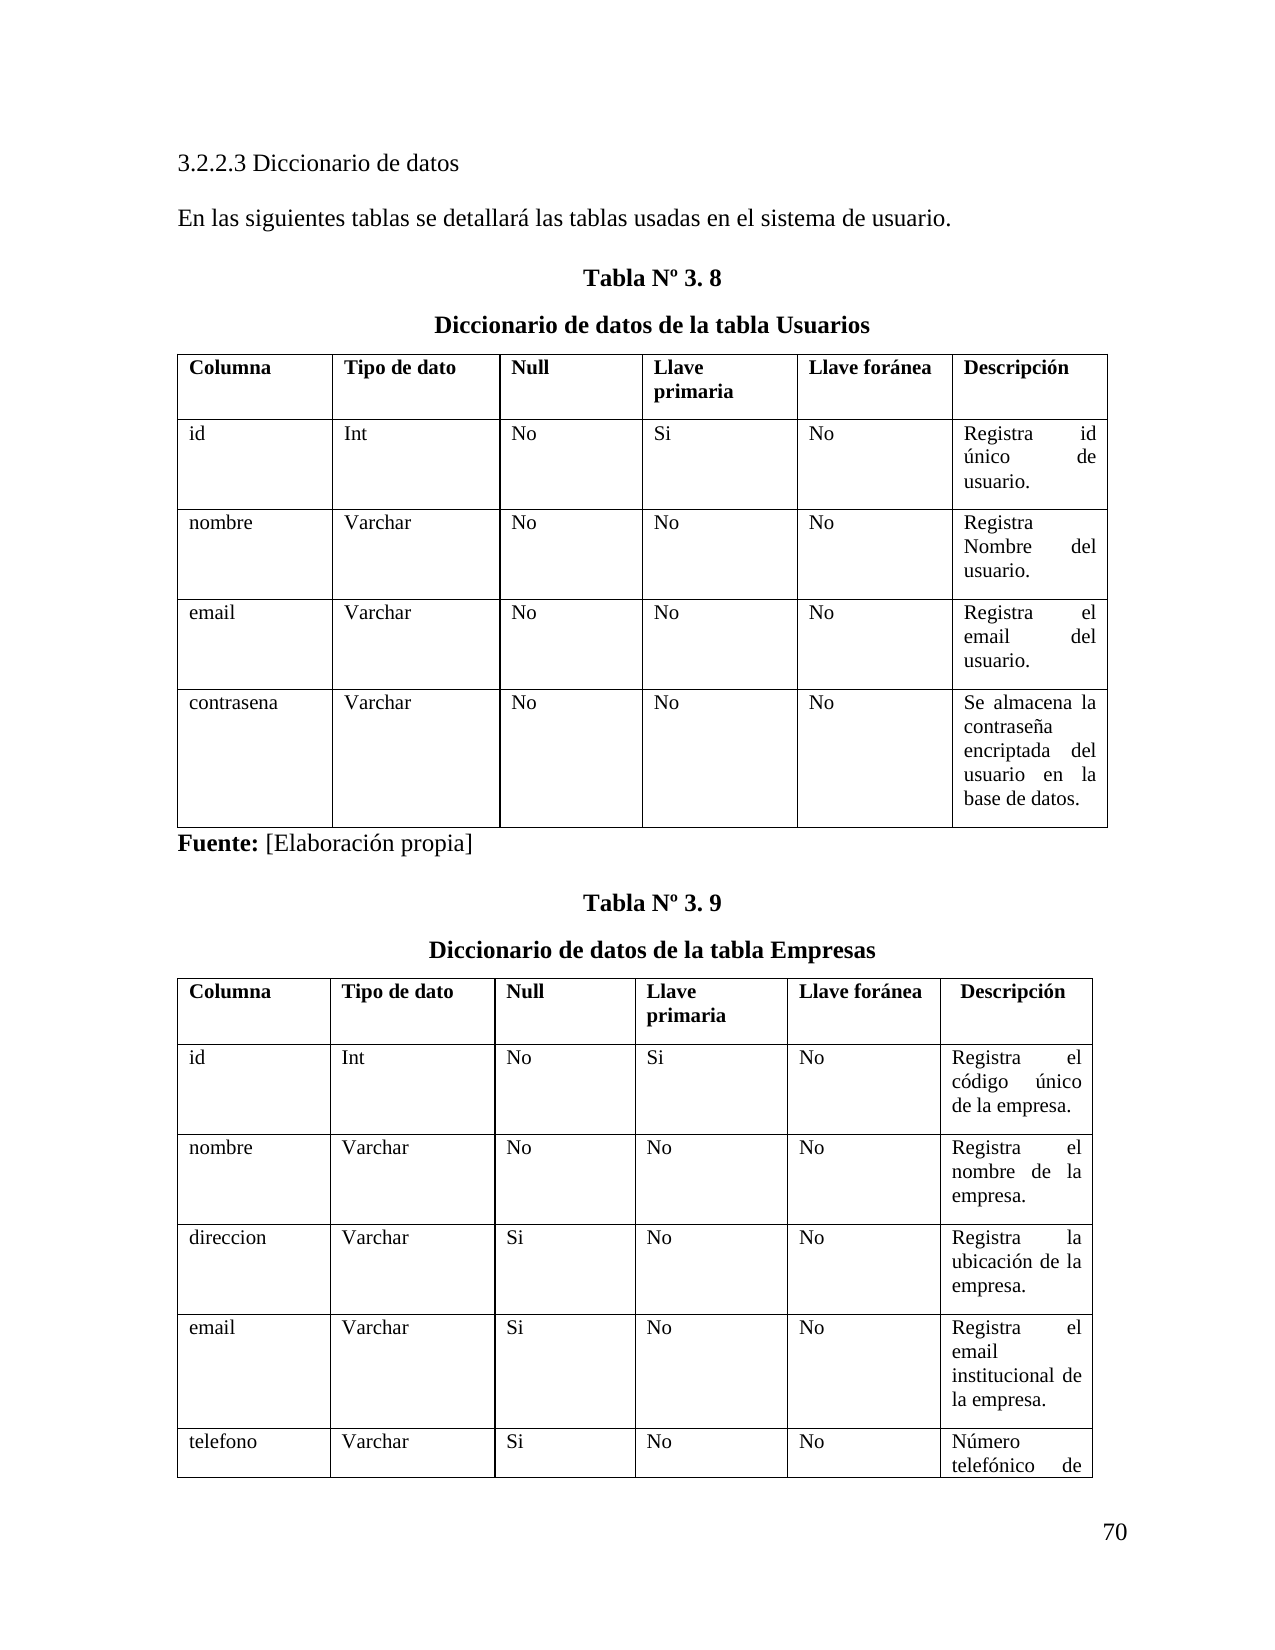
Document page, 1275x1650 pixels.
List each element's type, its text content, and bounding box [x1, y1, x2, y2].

table_header Llave foránea [788, 979, 940, 1044]
table_cell Se almacena la contraseña encriptada del usuario en la base de datos. [953, 690, 1107, 827]
table_cell No [798, 510, 952, 599]
table_cell contrasena [178, 690, 332, 827]
table_cell No [798, 600, 952, 689]
table_cell No [643, 510, 797, 599]
table_cell Varchar [331, 1225, 494, 1314]
table_cell No [798, 420, 952, 509]
table_cell Si [496, 1225, 635, 1314]
table_cell Registra id único de usuario. [953, 420, 1107, 509]
table_cell telefono [178, 1429, 330, 1477]
table_cell No [788, 1135, 940, 1224]
table_cell id [178, 420, 332, 509]
table_cell email [178, 600, 332, 689]
table_cell Registra el email del usuario. [953, 600, 1107, 689]
subtitle Tabla Nº 3. 9 [177, 888, 1127, 917]
table_header Null [501, 355, 642, 419]
table_cell Int [333, 420, 499, 509]
table_cell No [496, 1135, 635, 1224]
table_cell No [643, 690, 797, 827]
table_cell Si [496, 1315, 635, 1428]
table_header Tipo de dato [331, 979, 494, 1044]
table_cell No [788, 1225, 940, 1314]
table_cell direccion [178, 1225, 330, 1314]
table_header Llave primaria [636, 979, 787, 1044]
table_cell No [788, 1315, 940, 1428]
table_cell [941, 1429, 1092, 1477]
table_cell Si [496, 1429, 635, 1477]
table_cell Registra Nombre del usuario. [953, 510, 1107, 599]
table_header Tipo de dato [333, 355, 499, 419]
text En las siguientes tablas se detallará las tablas usadas en el sistema de usuario. [177, 203, 1127, 232]
table_cell email [178, 1315, 330, 1428]
table_cell No [501, 510, 642, 599]
table_cell nombre [178, 1135, 330, 1224]
table_cell No [788, 1045, 940, 1134]
table_cell id [178, 1045, 330, 1134]
table_cell No [788, 1429, 940, 1477]
table_cell Si [643, 420, 797, 509]
table_header Descripción [941, 979, 1092, 1044]
table_cell Registra el nombre de la empresa. [941, 1135, 1092, 1224]
table_header Columna [178, 979, 330, 1044]
table_cell No [636, 1315, 787, 1428]
table_cell No [636, 1225, 787, 1314]
table_header Descripción [953, 355, 1107, 419]
table_header Llave foránea [798, 355, 952, 419]
text Fuente: [Elaboración propia] [177, 828, 1127, 857]
table_cell No [501, 600, 642, 689]
table_cell No [496, 1045, 635, 1134]
table_header Null [496, 979, 635, 1044]
table_cell Registra el código único de la empresa. [941, 1045, 1092, 1134]
table_cell Varchar [331, 1135, 494, 1224]
table_cell Varchar [333, 600, 499, 689]
table_cell No [501, 420, 642, 509]
table_header Llave primaria [643, 355, 797, 419]
table_cell No [798, 690, 952, 827]
subtitle Diccionario de datos de la tabla Usuarios [177, 310, 1127, 339]
table_cell Varchar [333, 510, 499, 599]
table_cell nombre [178, 510, 332, 599]
table_cell Registra la ubicación de la empresa. [941, 1225, 1092, 1314]
table_cell Varchar [331, 1429, 494, 1477]
table_cell No [643, 600, 797, 689]
table_cell No [636, 1429, 787, 1477]
table_cell No [501, 690, 642, 827]
subtitle Diccionario de datos [177, 148, 1127, 176]
table_cell Registra el email institucional de la empresa. [941, 1315, 1092, 1428]
table_cell Varchar [331, 1315, 494, 1428]
subtitle Tabla Nº 3. 8 [177, 263, 1127, 292]
table_cell No [636, 1135, 787, 1224]
table_cell Varchar [333, 690, 499, 827]
subtitle Diccionario de datos de la tabla Empresas [177, 935, 1127, 964]
table_cell Int [331, 1045, 494, 1134]
table_header Columna [178, 355, 332, 419]
table_cell Si [636, 1045, 787, 1134]
